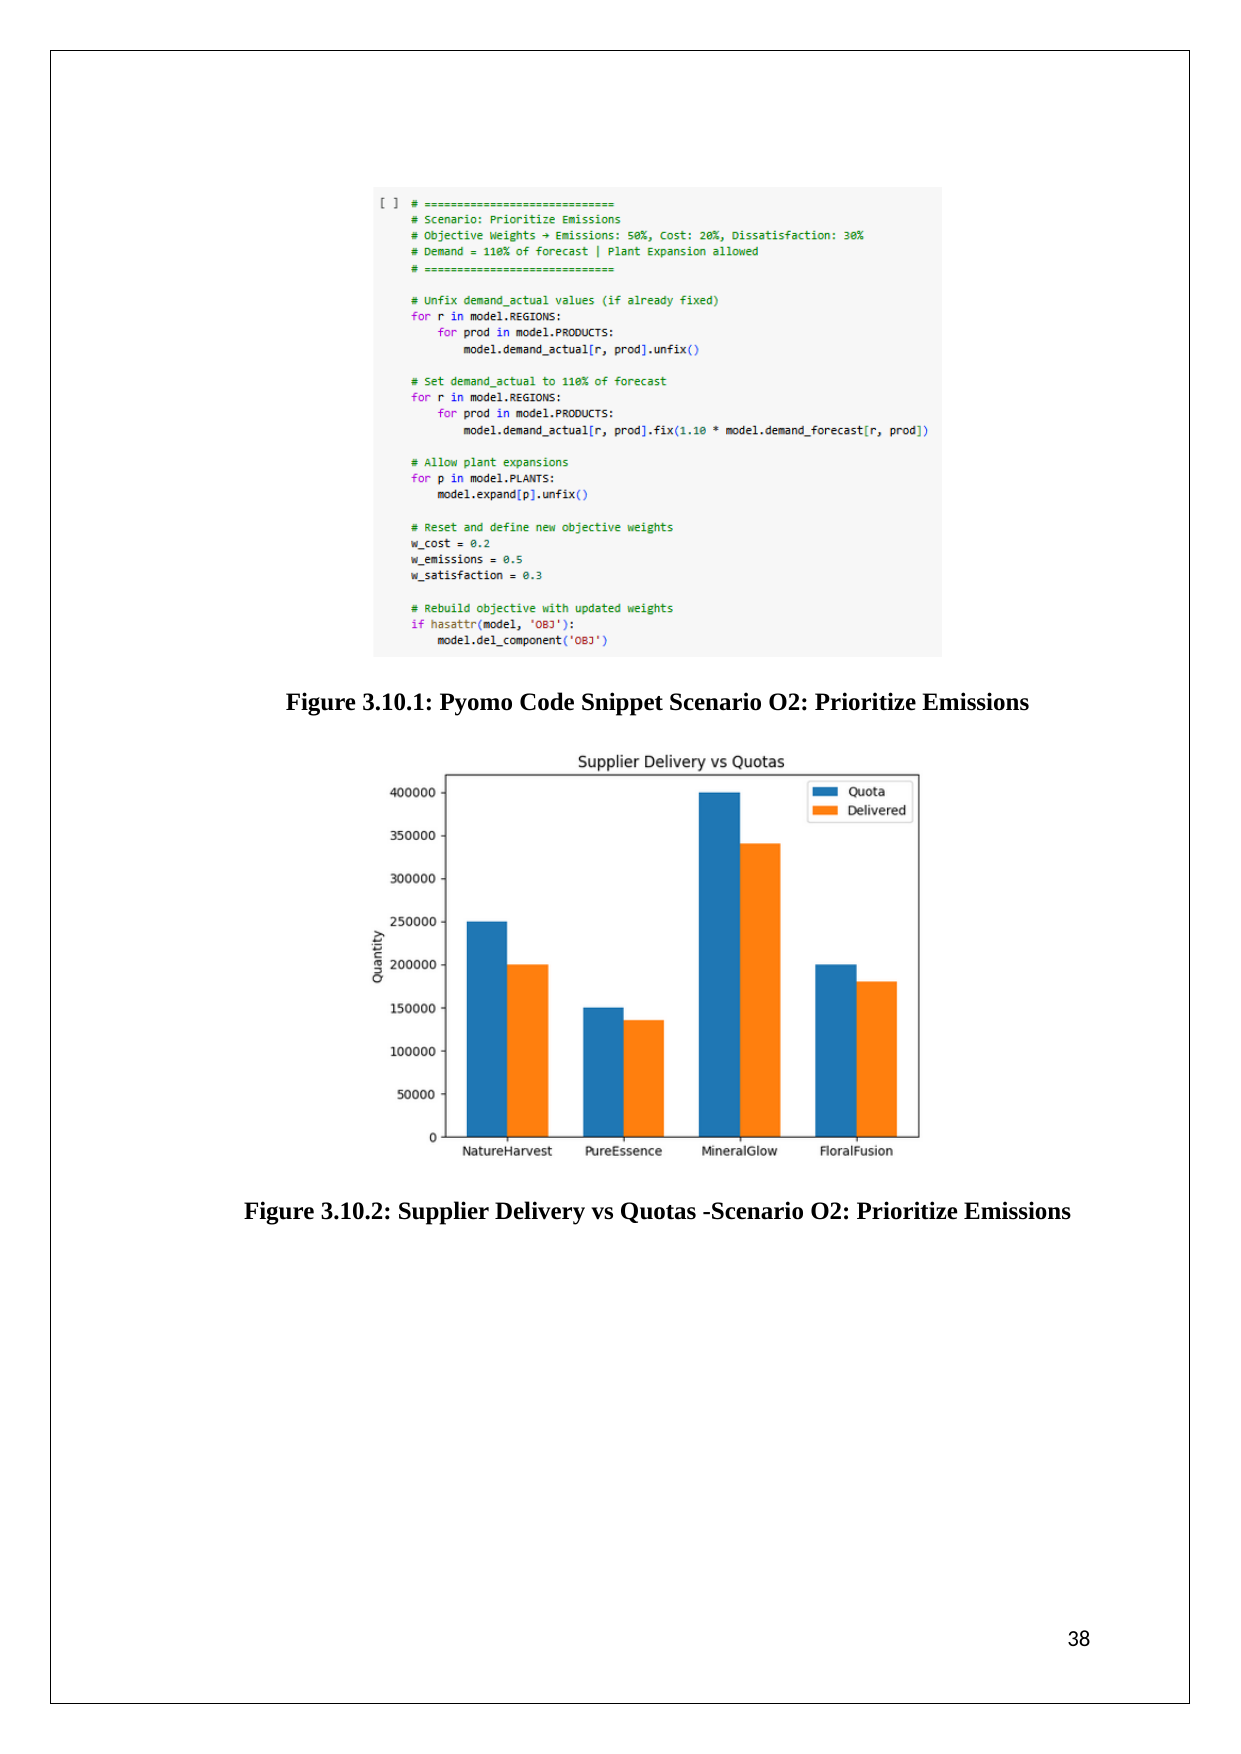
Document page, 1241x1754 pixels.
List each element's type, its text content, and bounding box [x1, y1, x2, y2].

picture [355, 747, 960, 1166]
picture [373, 186, 942, 657]
text Figure 3.10.1: Pyomo Code Snippet Scenario O2: Prioritize Emissions [225, 687, 1090, 716]
text Figure 3.10.2: Supplier Delivery vs Quotas -Scenario O2: Prioritize Emissions [225, 1196, 1090, 1225]
